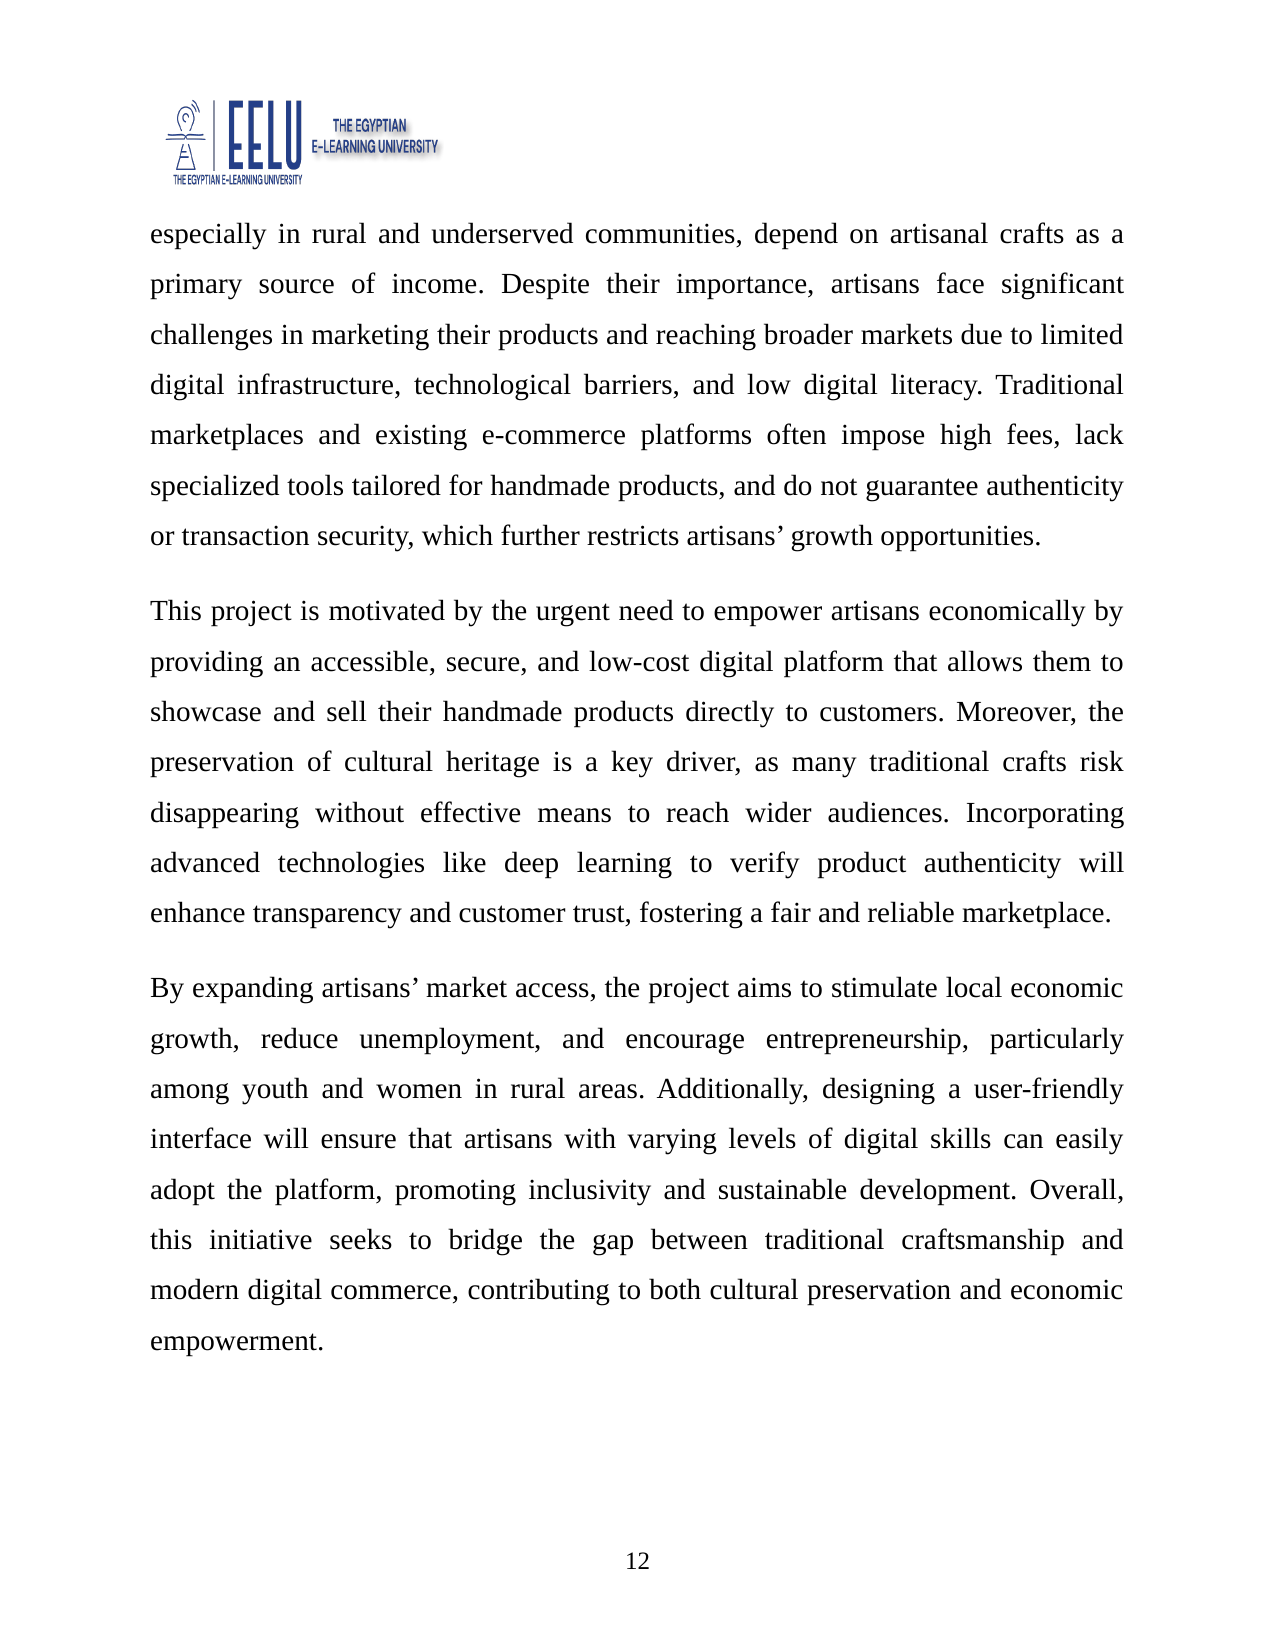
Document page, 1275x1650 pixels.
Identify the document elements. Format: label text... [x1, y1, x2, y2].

text By expanding artisans’ market access, the project aims to stimulate local economic growth, reduce unemployment, and encourage entrepreneurship, particularly among youth and women in rural areas. Additionally, designing a user-friendly interface will ensure that artisans with varying levels of digital skills can easily adopt the platform, promoting inclusivity and sustainable development. Overall, this initiative seeks to bridge the gap between traditional craftsmanship and modern digital commerce, contributing to both cultural preservation and economic empowerment. [150, 971, 1125, 1356]
text This project is motivated by the urgent need to empower artisans economically by providing an accessible, secure, and low-cost digital platform that allows them to showcase and sell their handmade products directly to customers. Moreover, the preservation of cultural heritage is a key driver, as many traditional crafts risk disappearing without effective means to reach wider audiences. Incorporating advanced technologies like deep learning to verify product authenticity will enhance transparency and customer trust, fostering a fair and reliable marketplace. [150, 593, 1125, 929]
picture [150, 75, 444, 188]
